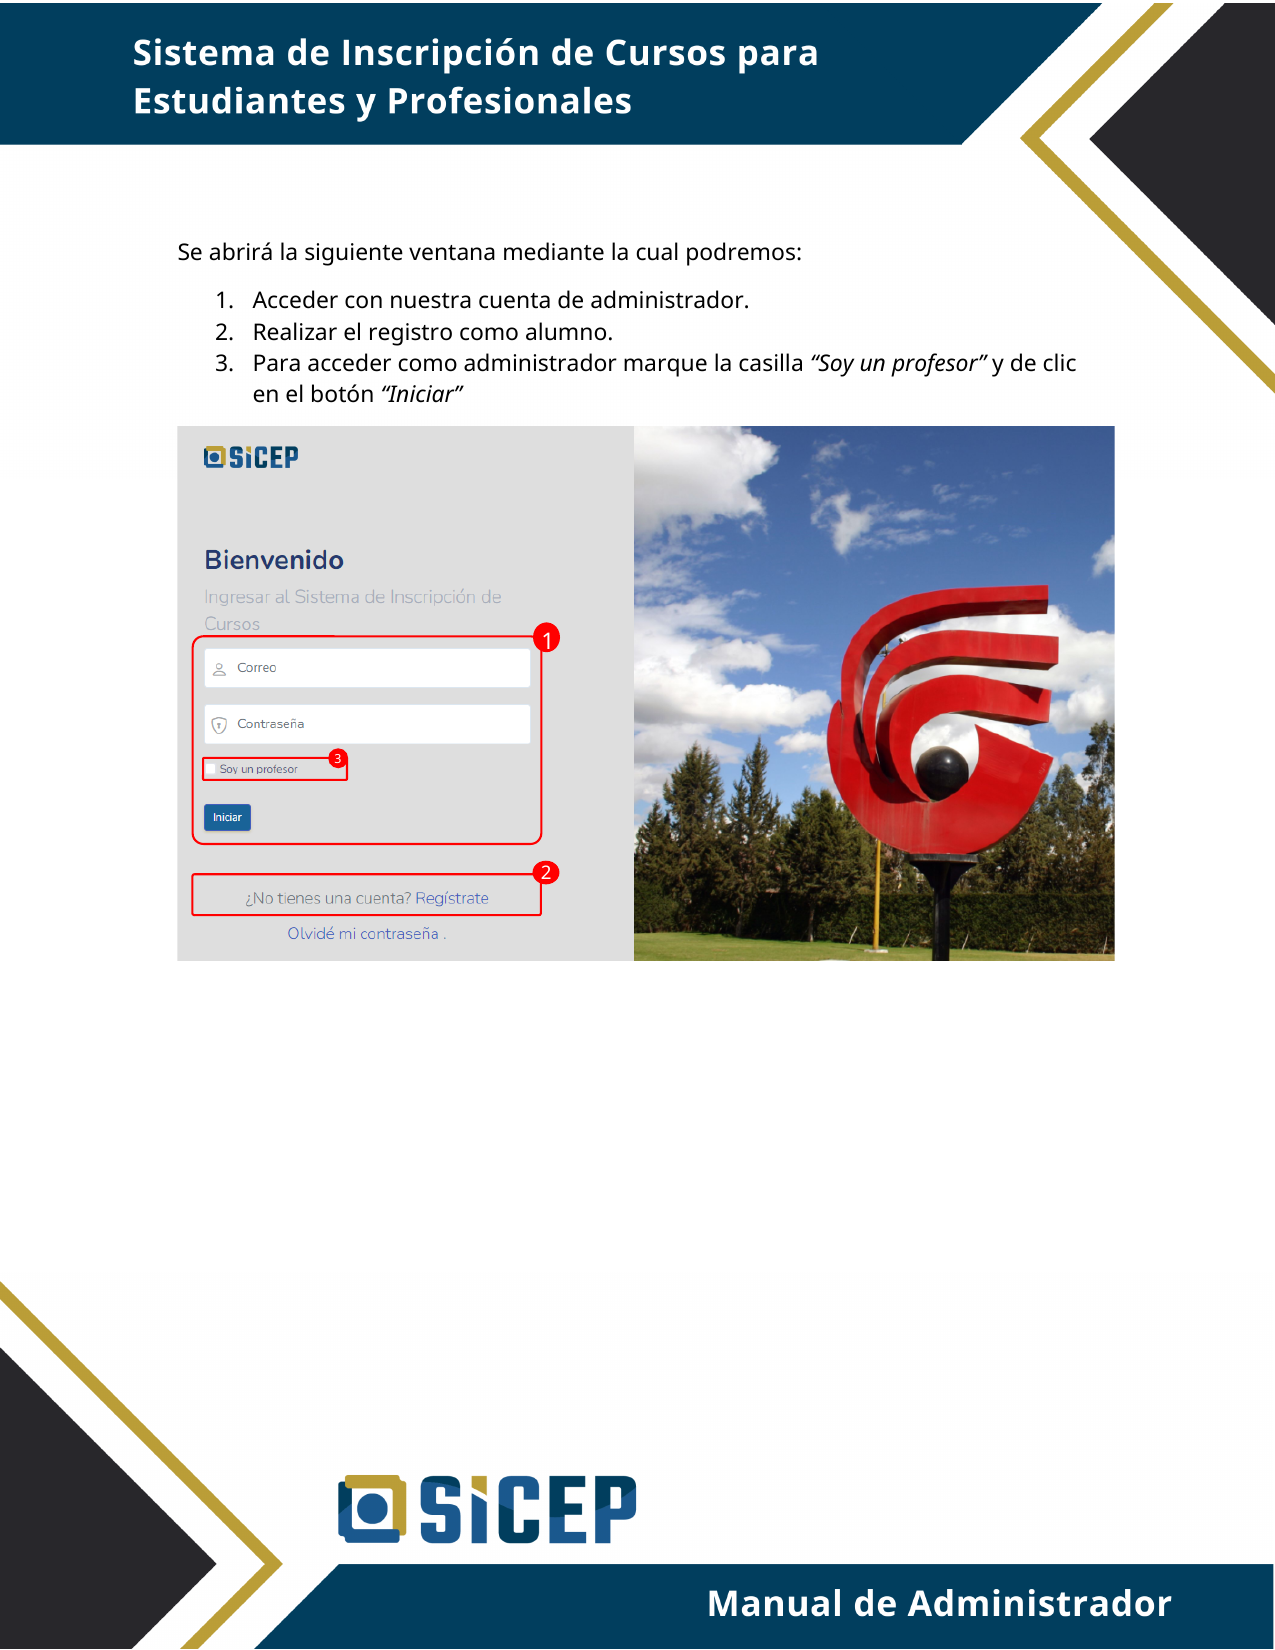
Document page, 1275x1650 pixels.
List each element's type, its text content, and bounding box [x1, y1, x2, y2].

picture [0, 3, 1275, 961]
picture [428, 94, 445, 113]
picture [959, 1597, 987, 1615]
picture [553, 39, 570, 65]
picture [292, 91, 305, 113]
picture [417, 46, 428, 64]
picture [289, 39, 305, 65]
picture [1040, 1597, 1053, 1616]
picture [1006, 1597, 1022, 1615]
picture [742, 1597, 759, 1616]
picture [909, 1591, 931, 1615]
picture [562, 94, 578, 113]
picture [156, 46, 160, 64]
picture [449, 87, 462, 113]
picture [800, 46, 816, 65]
picture [631, 46, 647, 65]
picture [344, 40, 348, 64]
picture [356, 46, 373, 64]
picture [994, 1597, 999, 1615]
picture [155, 94, 169, 113]
picture [486, 46, 490, 64]
picture [465, 94, 481, 113]
picture [1075, 1597, 1087, 1615]
picture [1091, 1597, 1107, 1616]
picture [1160, 1597, 1171, 1615]
picture [412, 94, 424, 113]
picture [433, 46, 437, 64]
picture [270, 94, 287, 113]
picture [812, 1597, 828, 1616]
picture [607, 40, 625, 65]
picture [670, 46, 684, 65]
picture [516, 94, 533, 113]
picture [357, 94, 375, 121]
picture [710, 1591, 736, 1615]
list Para acceder como administrador marque la casilla “Soy un profesor” y de clic en el botón “Iniciar” [215, 347, 1098, 409]
picture [237, 94, 241, 113]
picture [762, 46, 778, 65]
picture [878, 1597, 895, 1616]
picture [711, 46, 724, 65]
picture [330, 94, 344, 113]
picture [223, 46, 251, 64]
picture [740, 46, 757, 73]
picture [136, 89, 150, 113]
picture [835, 1590, 839, 1615]
picture [247, 94, 263, 113]
picture [379, 46, 392, 65]
picture [309, 94, 325, 113]
picture [166, 46, 179, 65]
picture [200, 46, 217, 65]
picture [576, 46, 592, 65]
list Acceder con nuestra cuenta de administrador. [215, 284, 1098, 316]
picture [595, 94, 612, 113]
picture [190, 94, 207, 113]
picture [1136, 1597, 1154, 1616]
picture [390, 89, 406, 113]
picture [617, 94, 630, 113]
picture [688, 46, 706, 65]
picture [445, 46, 462, 73]
picture [1113, 1590, 1130, 1616]
picture [539, 94, 556, 113]
text Se abrirá la siguiente ventana mediante la cual podremos: [177, 236, 1098, 268]
picture [655, 46, 666, 64]
picture [467, 46, 480, 65]
picture [135, 40, 150, 65]
picture [213, 87, 230, 113]
picture [1030, 1597, 1034, 1615]
picture [486, 94, 500, 113]
picture [183, 42, 196, 65]
picture [789, 1597, 806, 1616]
picture [257, 46, 273, 65]
picture [505, 94, 510, 113]
picture [765, 1597, 782, 1615]
picture [312, 46, 328, 65]
picture [0, 1272, 1274, 1649]
picture [1057, 1593, 1070, 1616]
picture [935, 1590, 952, 1616]
picture [856, 1590, 872, 1616]
picture [173, 91, 185, 113]
list Realizar el registro como alumno. [215, 316, 1098, 347]
picture [785, 46, 796, 64]
picture [520, 46, 537, 64]
picture [497, 46, 514, 65]
picture [397, 46, 411, 65]
picture [585, 87, 589, 113]
